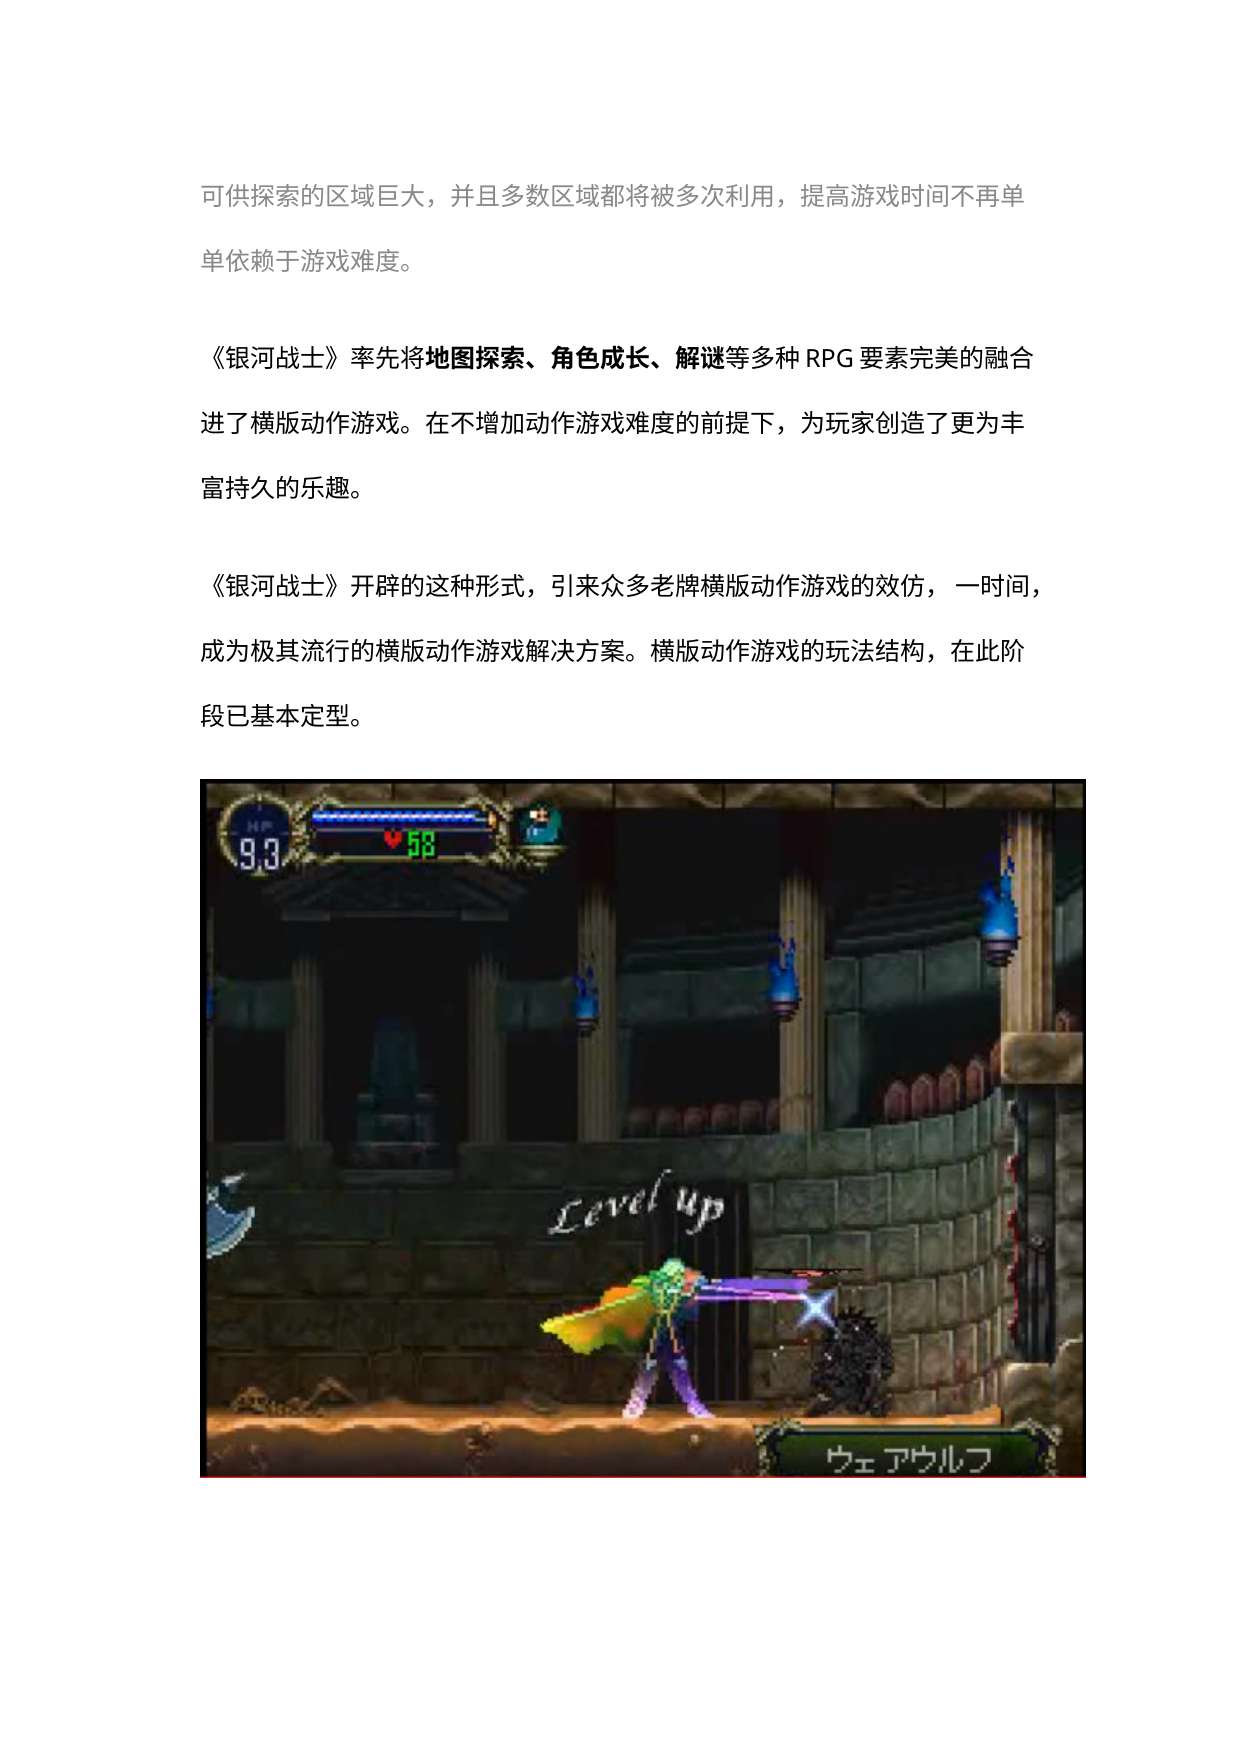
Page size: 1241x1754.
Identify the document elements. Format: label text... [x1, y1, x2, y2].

text 可供探索的区域巨大，并且多数区域都将被多次利用，提高游戏时间不再单单依赖于游戏难度。 [200, 162, 1040, 292]
text 《银河战士》率先将地图探索、角色成长、解谜等多种RPG要素完美的融合进了横版动作游戏。在不增加动作游戏难度的前提下，为玩家创造了更为丰富持久的乐趣。 [200, 324, 1040, 519]
text 《银河战士》开辟的这种形式，引来众多老牌横版动作游戏的效仿， 一时间，成为极其流行的横版动作游戏解决方案。横版动作游戏的玩法结构，在此阶段已基本定型。 [200, 552, 1040, 747]
picture [200, 779, 1086, 1478]
